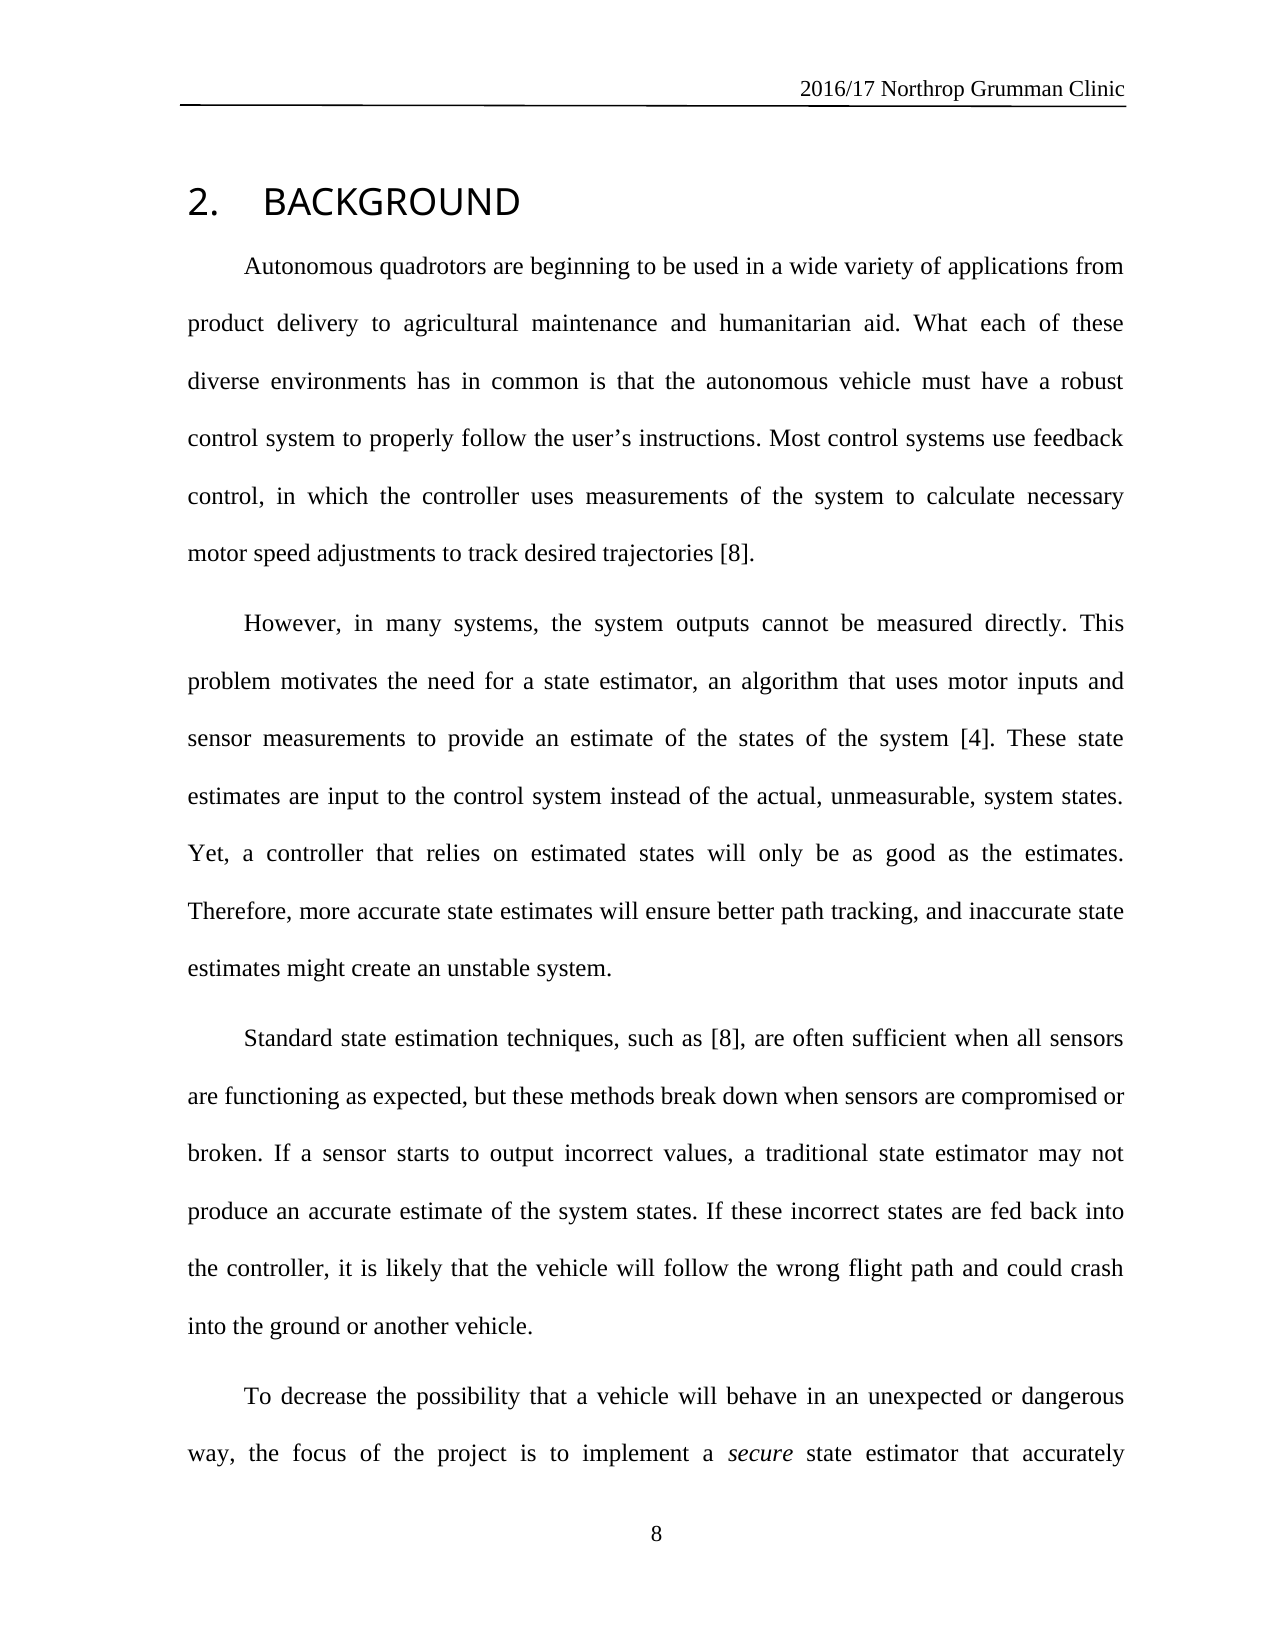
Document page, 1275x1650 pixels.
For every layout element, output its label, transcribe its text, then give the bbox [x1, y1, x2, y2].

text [187, 1381, 1125, 1467]
text Standard state estimation techniques, such as [8], are often sufficient when all sensors are functioning as expected, but these methods break down when sensors are compromised or broken. If a sensor starts to output incorrect values, a traditional state estimator may not produce an accurate estimate of the system states. If these incorrect states are fed back into the controller, it is likely that the vehicle will follow the wrong flight path and could crash into the ground or another vehicle. [187, 1023, 1125, 1340]
text However, in many systems, the system outputs cannot be measured directly. This problem motivates the need for a state estimator, an algorithm that uses motor inputs and sensor measurements to provide an estimate of the states of the system [4]. These state estimates are input to the control system instead of the actual, unmeasurable, system states. Yet, a controller that relies on estimated states will only be as good as the estimates. Therefore, more accurate state estimates will ensure better path tracking, and inaccurate state estimates might create an unstable system. [187, 608, 1125, 982]
text Autonomous quadrotors are beginning to be used in a wide variety of applications from product delivery to agricultural maintenance and humanitarian aid. What each of these diverse environments has in common is that the autonomous vehicle must have a robust control system to properly follow the user’s instructions. Most control systems use feedback control, in which the controller uses measurements of the system to calculate necessary motor speed adjustments to track desired trajectories [8]. [187, 251, 1125, 567]
subtitle Background [187, 175, 1125, 226]
